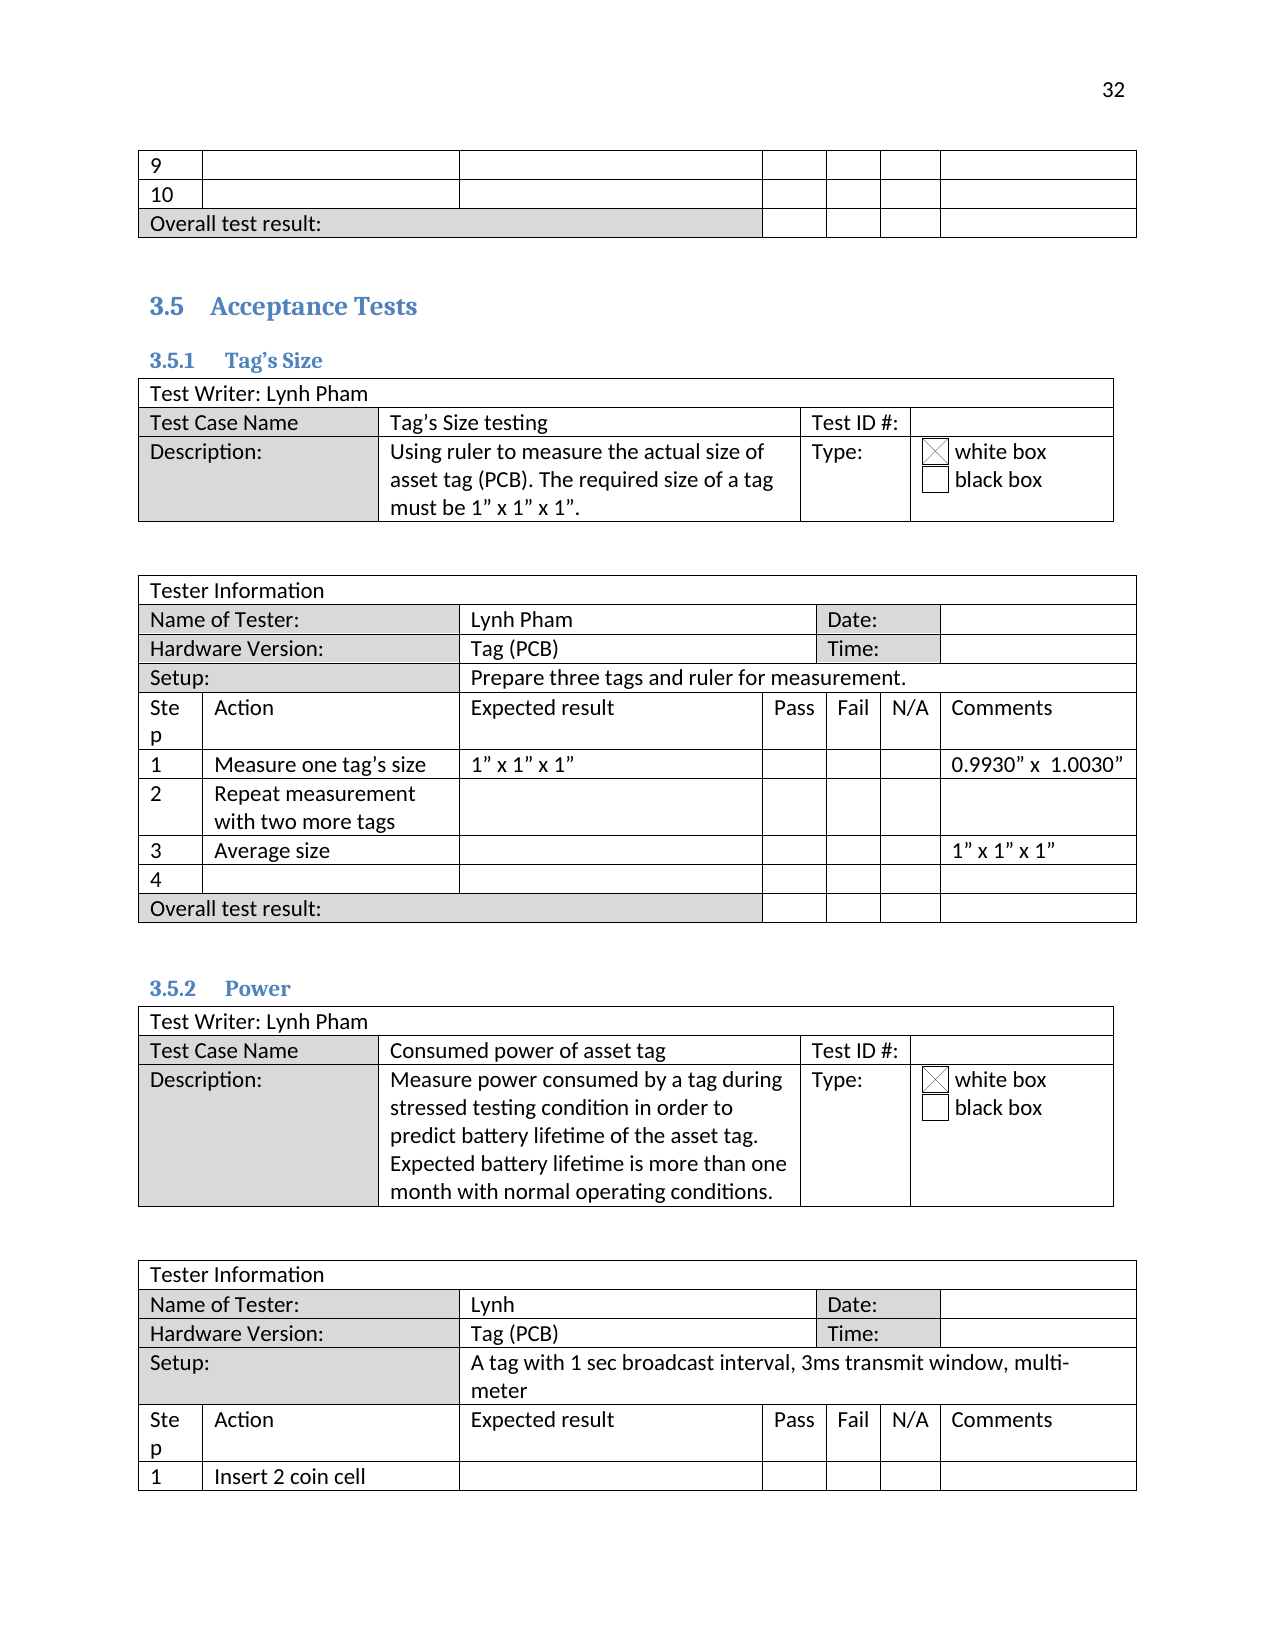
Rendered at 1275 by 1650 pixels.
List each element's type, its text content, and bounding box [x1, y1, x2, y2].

table_cell Test Case Name [139, 1036, 378, 1064]
table_cell Using ruler to measure the actual size of asset tag (PCB). The required size of a tag must be 1” x 1” x 1”. [379, 437, 800, 521]
table_cell white box black box [911, 437, 1113, 521]
table_cell [460, 865, 762, 893]
table_cell Fail [827, 1405, 880, 1461]
table_cell [827, 750, 880, 778]
table_cell Setup: [139, 1348, 459, 1404]
table_cell Description: [139, 437, 378, 521]
table_cell [881, 151, 940, 179]
table_cell Repeat measurement with two more tags [203, 779, 459, 835]
table_cell [941, 151, 1136, 179]
table_cell [911, 408, 1113, 436]
table_cell [827, 209, 880, 237]
table_cell [763, 750, 826, 778]
table_cell 0.9930” x 1.0030” [941, 750, 1136, 778]
table_cell 10 [139, 180, 202, 208]
table_cell Overall test result: [139, 209, 762, 237]
table_header Test Writer: Lynh Pham [139, 379, 1113, 407]
table_cell [827, 779, 880, 835]
table_cell N/A [881, 1405, 940, 1461]
table_header Test Writer: Lynh Pham [139, 1007, 1113, 1035]
table_cell [941, 635, 1136, 662]
table_cell [941, 605, 1136, 633]
table_cell Setup: [139, 664, 459, 692]
table_cell 9 [139, 151, 202, 179]
table_cell Date: [817, 605, 940, 633]
table_cell Measure power consumed by a tag during stressed testing condition in order to predict battery lifetime of the asset tag. Expected battery lifetime is more than one month with normal operating conditions. [379, 1065, 800, 1206]
table_cell Comments [941, 693, 1136, 749]
table_cell Hardware Version: [139, 635, 459, 662]
table_cell Time: [817, 1319, 940, 1347]
table_cell Type: [801, 437, 910, 521]
table_cell Expected result [460, 693, 762, 749]
table_cell Pass [763, 693, 826, 749]
table_cell [827, 180, 880, 208]
table_cell Measure one tag’s size [203, 750, 459, 778]
table_cell [763, 151, 826, 179]
table_cell [763, 180, 826, 208]
table_cell [881, 779, 940, 835]
subtitle Acceptance Tests [150, 291, 1125, 322]
table_cell 1” x 1” x 1” [460, 750, 762, 778]
table_cell Lynh Pham [460, 605, 816, 633]
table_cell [203, 1462, 459, 1490]
table_cell [941, 1290, 1136, 1318]
table_cell Hardware Version: [139, 1319, 459, 1347]
table_cell Step [139, 1405, 202, 1461]
table_cell [911, 1036, 1113, 1064]
table_cell Comments [941, 1405, 1136, 1461]
table_cell [941, 894, 1136, 922]
table_cell [881, 209, 940, 237]
table_cell Tag (PCB) [460, 635, 816, 662]
table_header Tester Information [139, 576, 1136, 604]
table_cell [941, 865, 1136, 893]
table_cell [763, 779, 826, 835]
table_cell 1” x 1” x 1” [941, 836, 1136, 864]
table_cell [881, 836, 940, 864]
table_cell [827, 894, 880, 922]
table_cell [941, 1319, 1136, 1347]
table_cell Description: [139, 1065, 378, 1206]
table_cell Action [203, 1405, 459, 1461]
table_cell Lynh [460, 1290, 816, 1318]
table_cell [941, 1462, 1136, 1490]
table_cell [941, 180, 1136, 208]
table_cell [460, 836, 762, 864]
table_cell [460, 1462, 762, 1490]
table_cell [881, 894, 940, 922]
table_cell [763, 836, 826, 864]
table_cell [460, 180, 762, 208]
table_cell [203, 151, 459, 179]
table_cell Step [139, 693, 202, 749]
table_cell 1 [139, 750, 202, 778]
table_cell Tag (PCB) [460, 1319, 816, 1347]
table_cell Time: [817, 635, 940, 662]
table_cell Fail [827, 693, 880, 749]
table_cell Average size [203, 836, 459, 864]
table_cell [881, 865, 940, 893]
table_cell Overall test result: [139, 894, 762, 922]
table_cell Prepare three tags and ruler for measurement. [460, 664, 1136, 692]
table_cell [763, 894, 826, 922]
subtitle Tag’s Size [150, 348, 1125, 374]
table_cell [460, 779, 762, 835]
table_cell Date: [817, 1290, 940, 1318]
table_cell [881, 1462, 940, 1490]
table_cell Action [203, 693, 459, 749]
table_cell [763, 1462, 826, 1490]
table_cell Test ID #: [801, 408, 910, 436]
table_cell [763, 865, 826, 893]
table_cell Consumed power of asset tag [379, 1036, 800, 1064]
table_cell [941, 209, 1136, 237]
table_cell Test ID #: [801, 1036, 910, 1064]
table_cell N/A [881, 693, 940, 749]
table_cell [203, 865, 459, 893]
subtitle Power [150, 976, 1125, 1002]
table_cell 2 [139, 779, 202, 835]
table_cell [827, 865, 880, 893]
table_cell [827, 151, 880, 179]
table_cell Tag’s Size testing [379, 408, 800, 436]
table_cell [881, 750, 940, 778]
table_cell [763, 209, 826, 237]
table_cell Name of Tester: [139, 1290, 459, 1318]
table_cell Pass [763, 1405, 826, 1461]
table_cell Expected result [460, 1405, 762, 1461]
table_cell [941, 779, 1136, 835]
table_cell [460, 151, 762, 179]
table_cell [827, 836, 880, 864]
table_cell white box black box [911, 1065, 1113, 1206]
table_cell [881, 180, 940, 208]
table_cell Name of Tester: [139, 605, 459, 633]
table_cell 3 [139, 836, 202, 864]
table_cell Test Case Name [139, 408, 378, 436]
table_cell 4 [139, 865, 202, 893]
table_cell Type: [801, 1065, 910, 1206]
table_cell [827, 1462, 880, 1490]
table_header Tester Information [139, 1261, 1136, 1289]
table_cell 1 [139, 1462, 202, 1490]
table_cell [203, 180, 459, 208]
table_cell A tag with 1 sec broadcast interval, 3ms transmit window, multi-meter [460, 1348, 1136, 1404]
